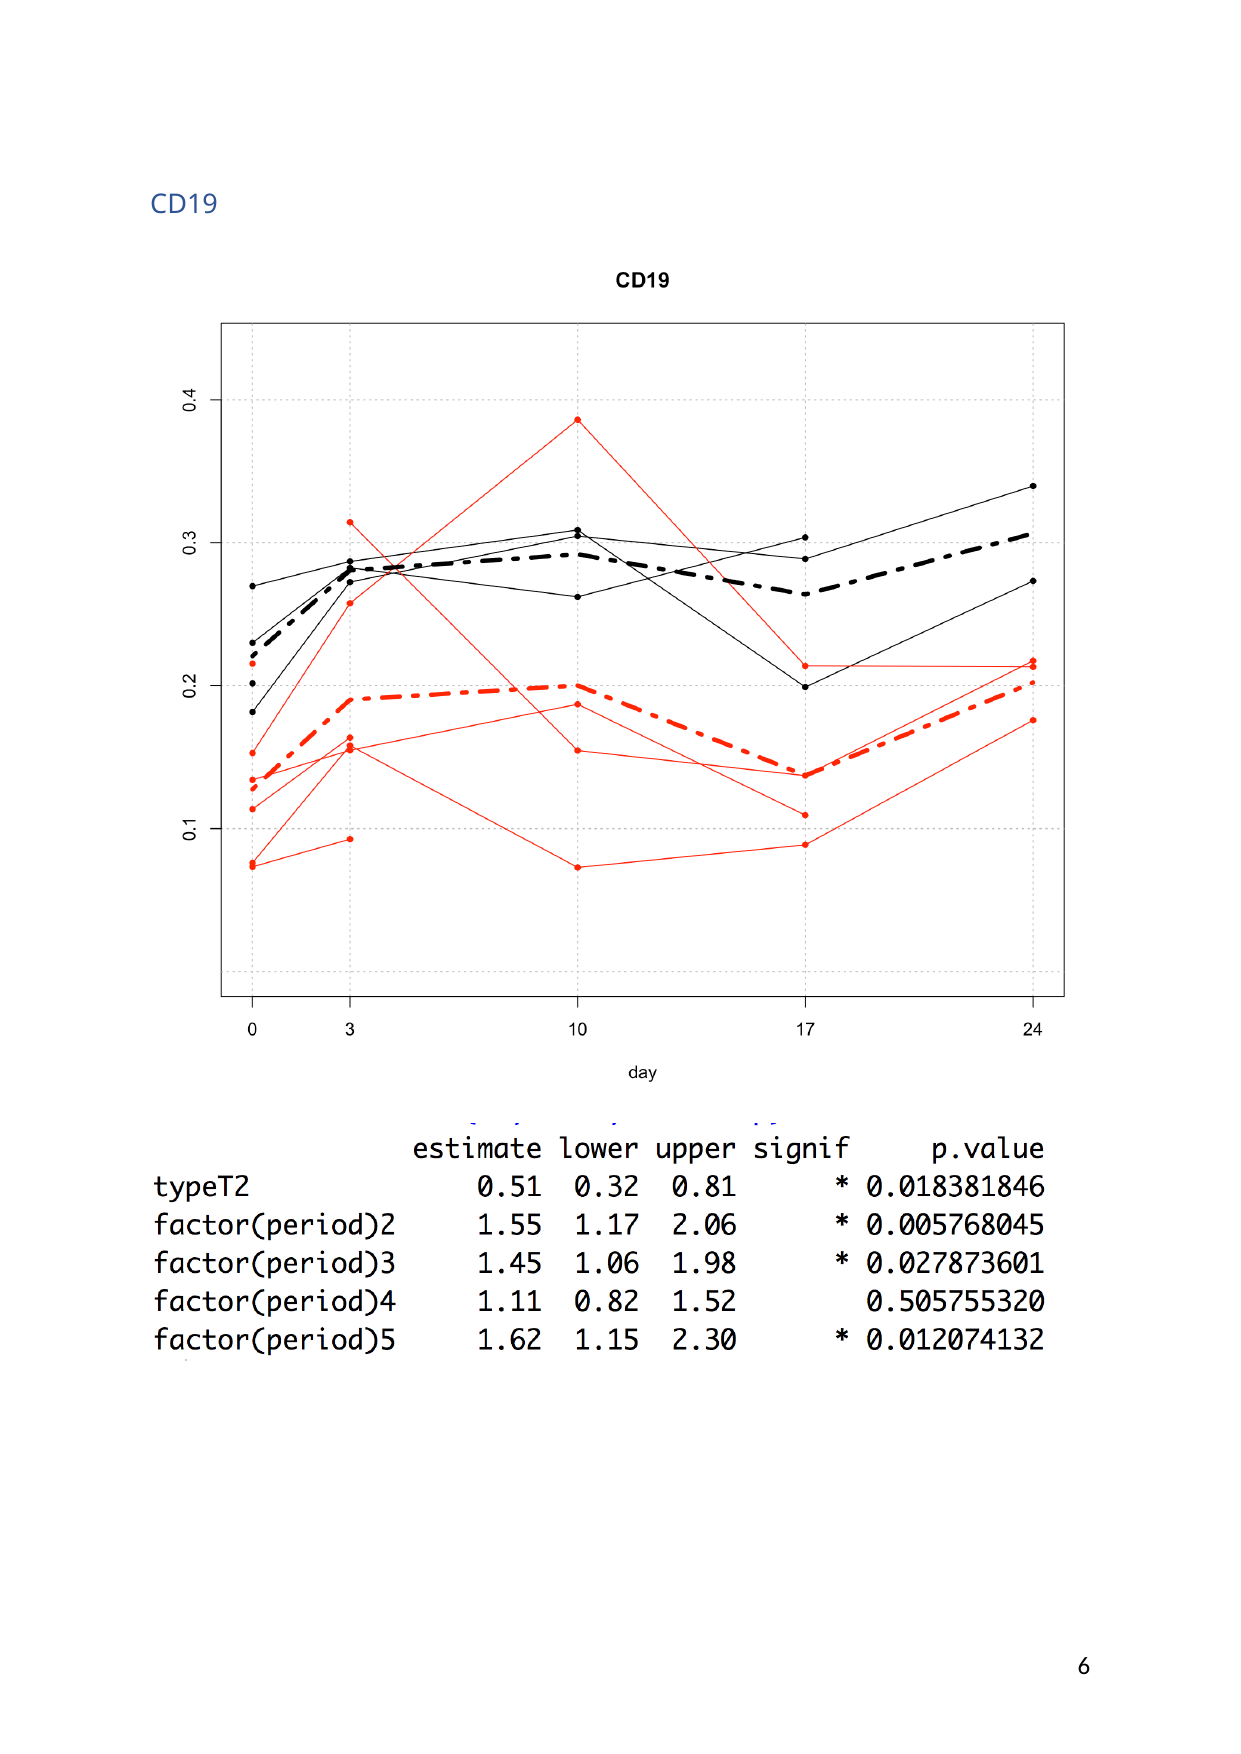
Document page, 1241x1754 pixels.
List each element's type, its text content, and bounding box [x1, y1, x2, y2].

subtitle CD19 [150, 185, 1090, 222]
picture [150, 1123, 1090, 1361]
picture [150, 252, 1090, 1093]
